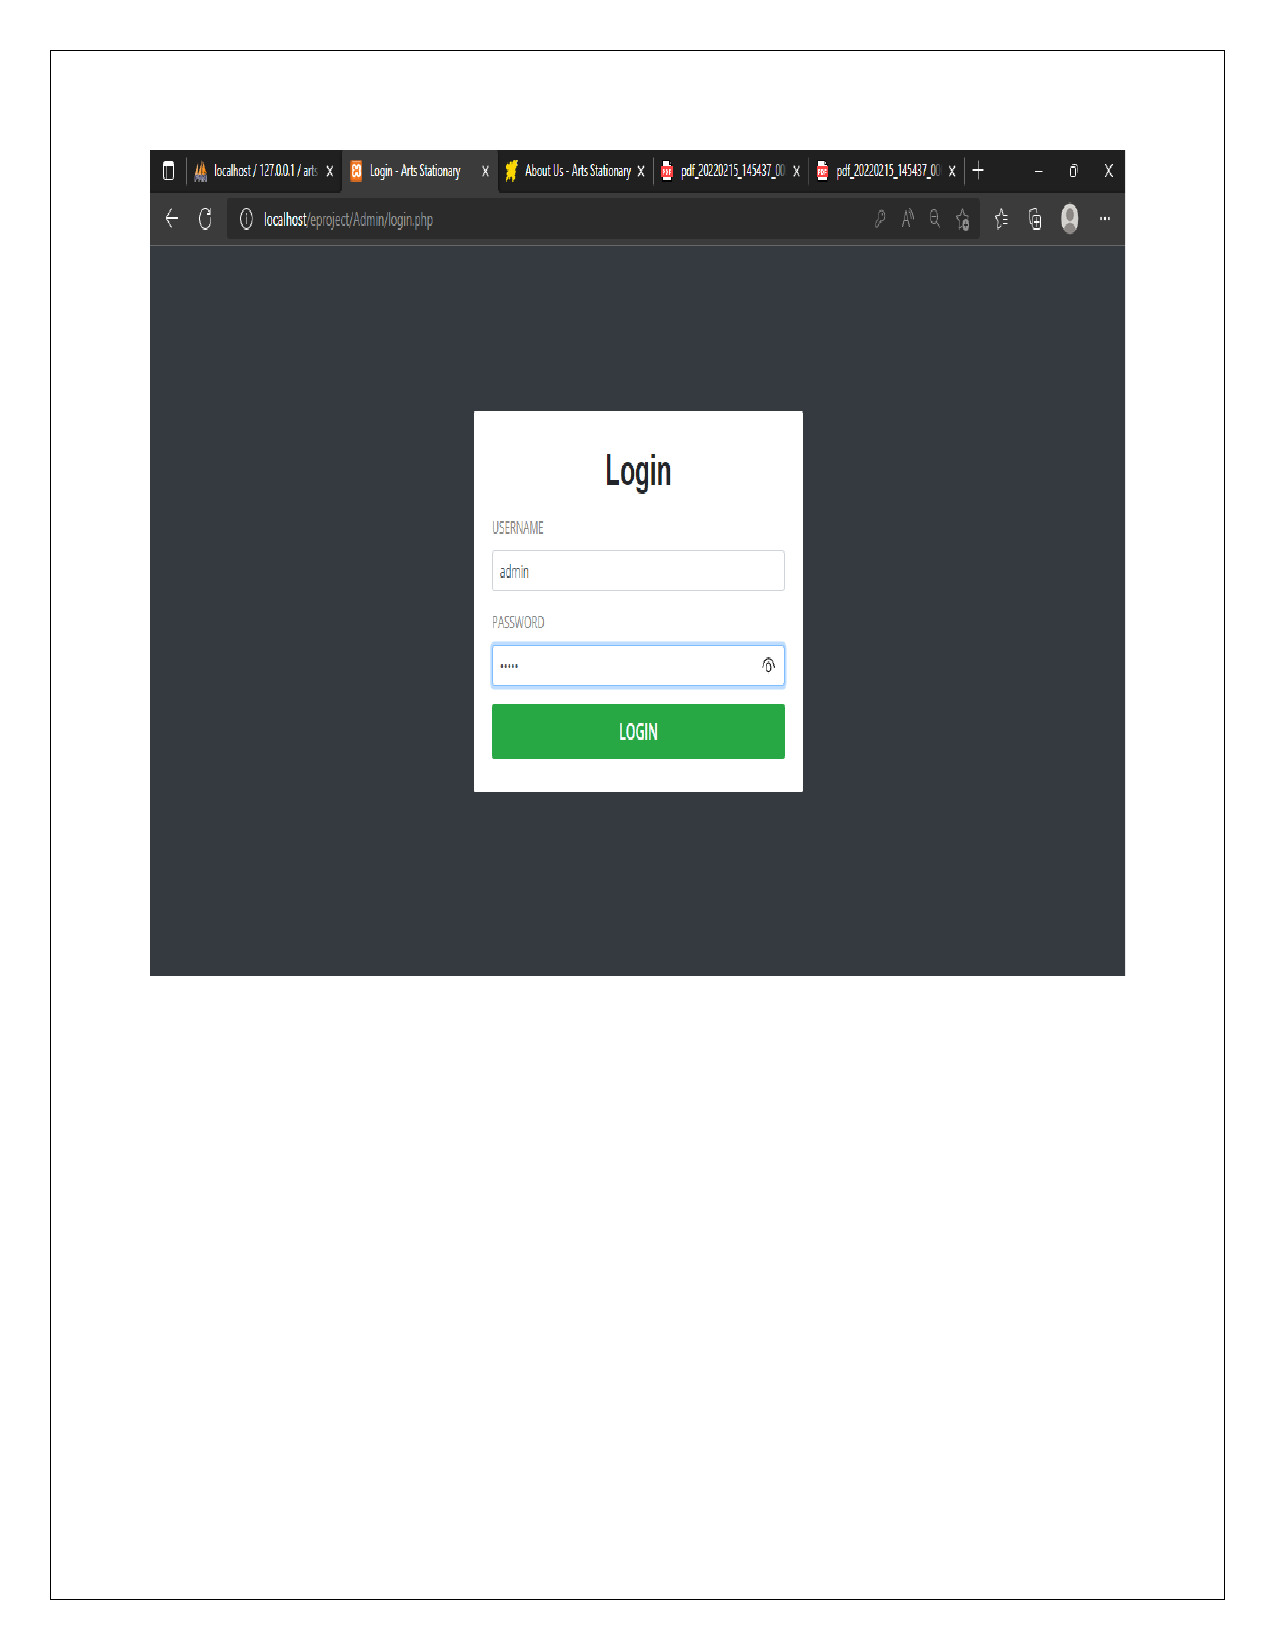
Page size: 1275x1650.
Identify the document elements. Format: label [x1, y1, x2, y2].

picture [150, 150, 1125, 976]
